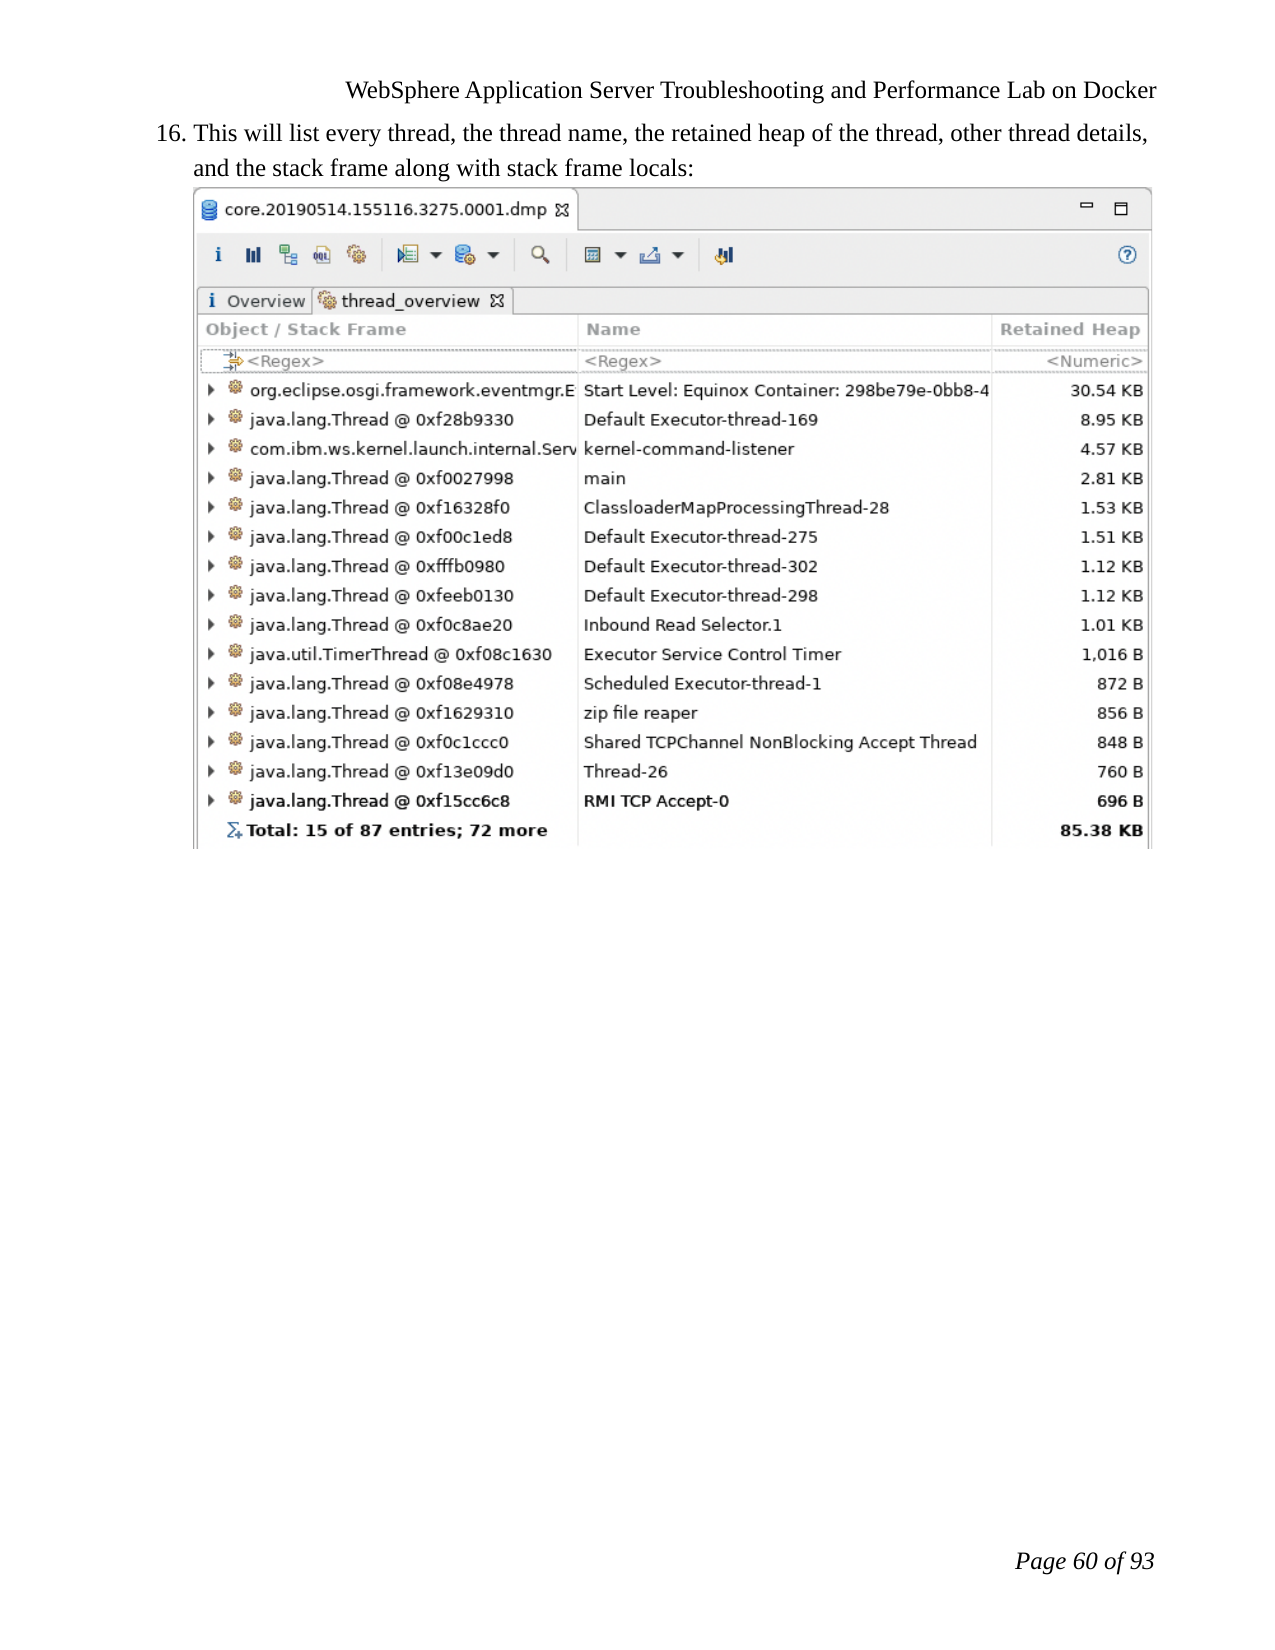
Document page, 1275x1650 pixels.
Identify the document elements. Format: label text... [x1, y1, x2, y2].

picture [193, 187, 1153, 849]
